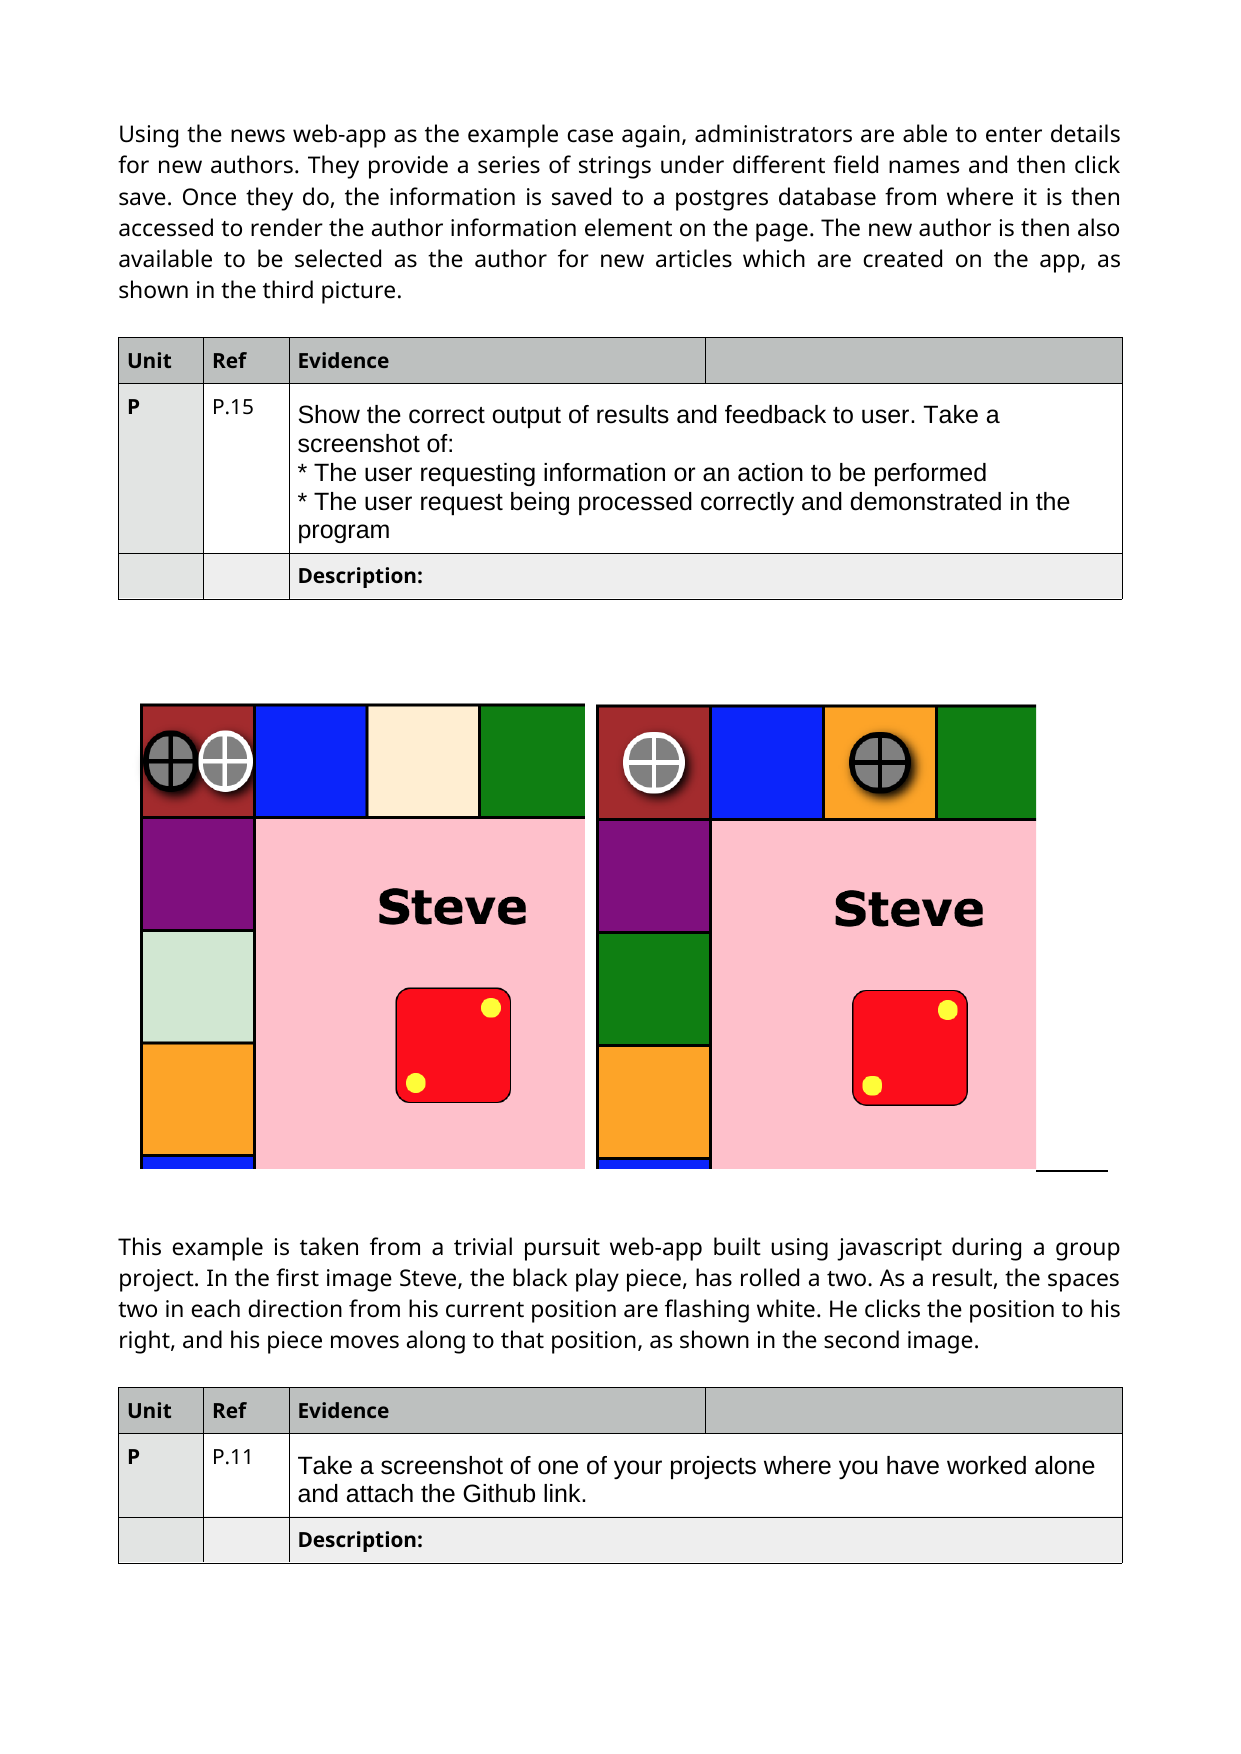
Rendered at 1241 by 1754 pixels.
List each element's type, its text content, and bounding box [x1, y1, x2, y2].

table_cell Description: [290, 1518, 1122, 1562]
table_header Ref [204, 1388, 289, 1433]
table_cell [204, 554, 289, 598]
table_cell Show the correct output of results and feedback to user. Take a screenshot of: * The user requesting information or an action to be performed * The user request being processed correctly and demonstrated in the program [290, 384, 1122, 553]
table_header Evidence [290, 338, 705, 383]
table_header Evidence [290, 1388, 705, 1433]
table_cell Description: [290, 554, 1122, 598]
table_header Unit [119, 338, 203, 383]
table_header [706, 338, 1122, 383]
table_cell P [119, 1434, 203, 1516]
table_cell [119, 554, 203, 598]
table_header [706, 1388, 1122, 1433]
table_header Ref [204, 338, 289, 383]
table_cell [204, 1518, 289, 1562]
text Using the news web-app as the example case again, administrators are able to enter details for new authors. They provide a series of strings under different field names and then click save. Once they do, the information is saved to a postgres database from where it is then accessed to render the author information element on the page. The new author is then also available to be selected as the author for new articles which are created on the app, as shown in the third picture. [118, 118, 1122, 306]
table_header Unit [119, 1388, 203, 1433]
picture [132, 692, 1037, 1169]
text This example is taken from a trivial pursuit web-app built using javascript during a group project. In the first image Steve, the black play piece, has rolled a two. As a result, the spaces two in each direction from his current position are flashing white. He clicks the position to his right, and his piece moves along to that position, as shown in the second image. [118, 1231, 1122, 1356]
table_cell Take a screenshot of one of your projects where you have worked alone and attach the Github link. [290, 1434, 1122, 1516]
table_cell P.11 [204, 1434, 289, 1516]
table_cell [119, 1518, 203, 1562]
table_cell P [119, 384, 203, 553]
table_cell P.15 [204, 384, 289, 553]
